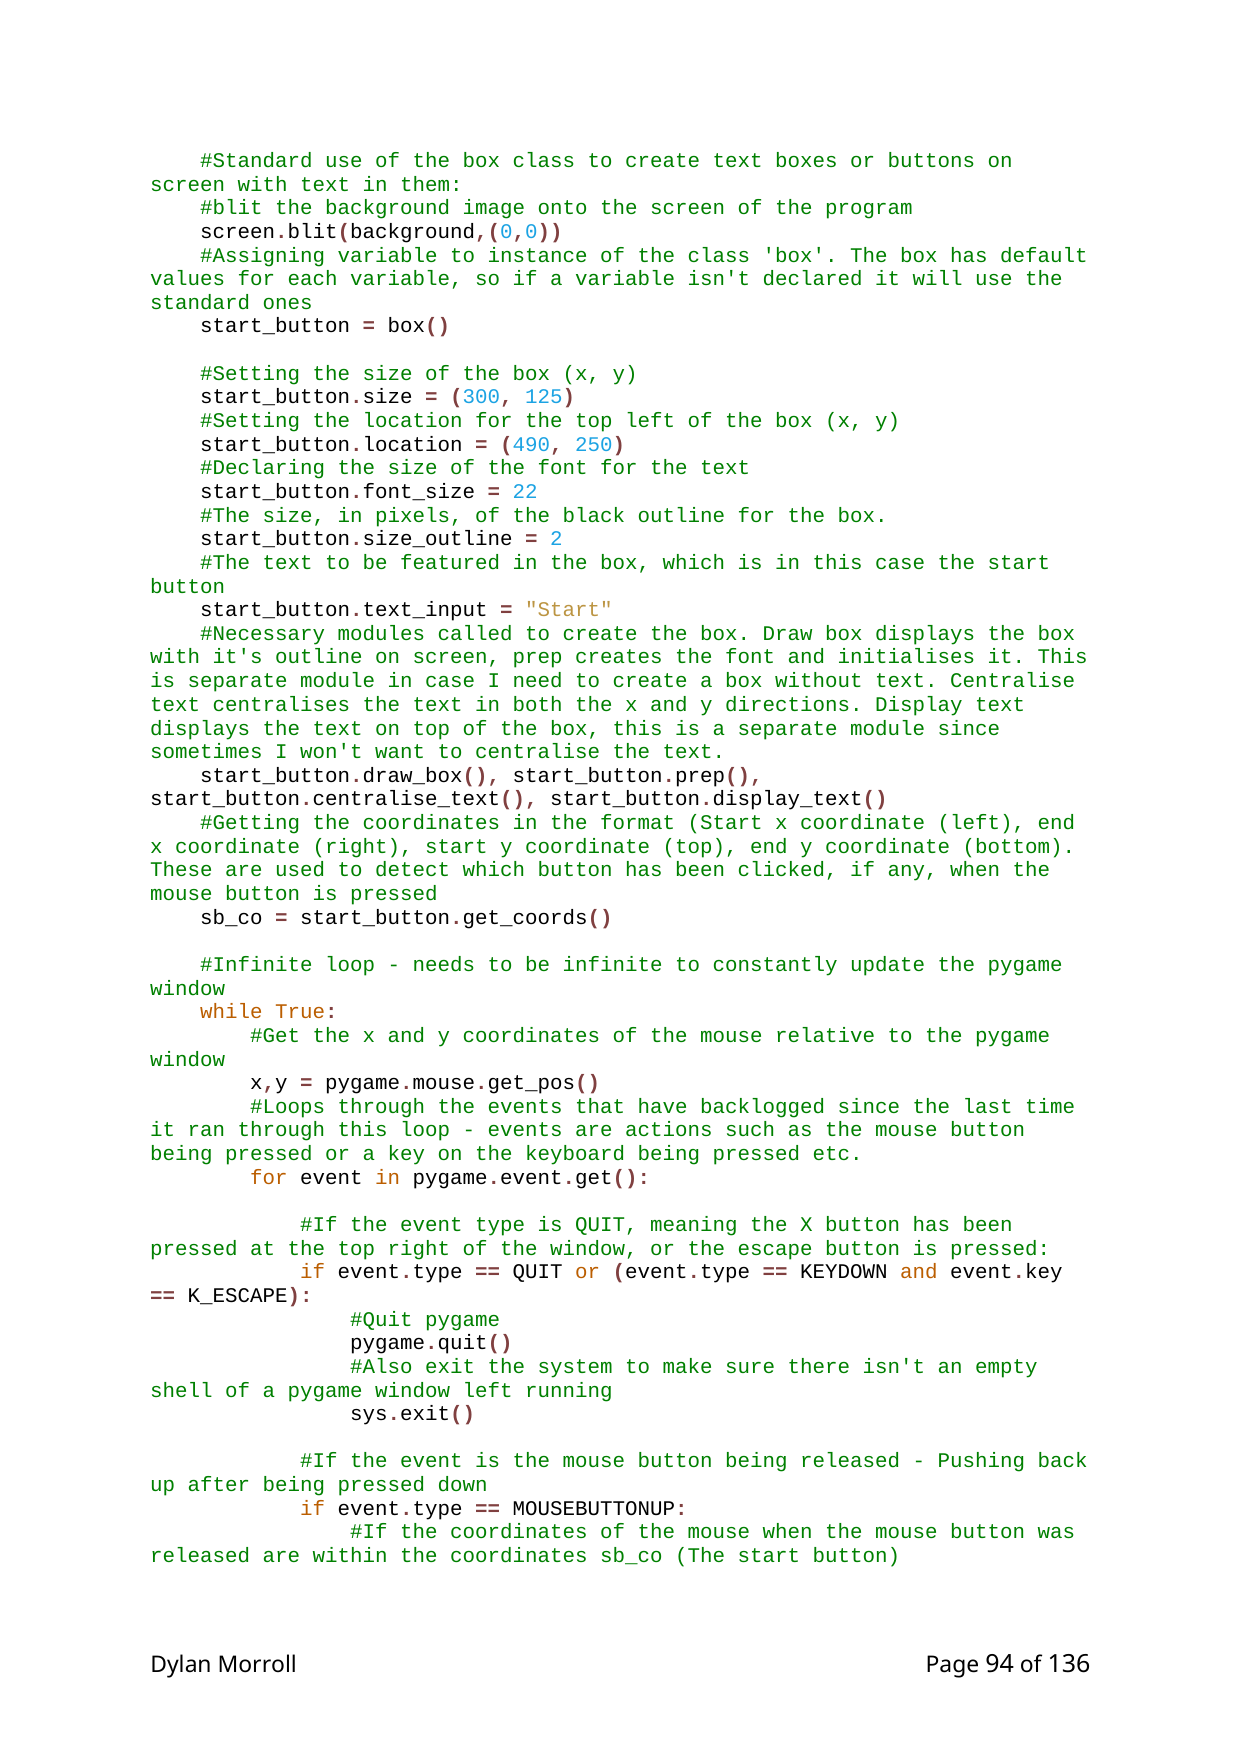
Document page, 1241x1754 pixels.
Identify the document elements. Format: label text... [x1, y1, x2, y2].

text #Standard use of the box class to create text boxes or buttons on screen with text in them: [150, 150, 1090, 197]
text sb_co = start_button.get_coords() [150, 907, 1090, 930]
text if event.type == QUIT or (event.type == KEYDOWN and event.key == K_ESCAPE): [150, 1261, 1090, 1309]
text #If the event type is QUIT, meaning the X button has been pressed at the top right of the window, or the escape button is pressed: [150, 1214, 1090, 1261]
text sys.exit() [150, 1403, 1090, 1427]
text #Setting the size of the box (x, y) [150, 363, 1090, 386]
text for event in pygame.event.get(): [150, 1167, 1090, 1190]
text #If the event is the mouse button being released - Pushing back up after being pressed down [150, 1451, 1090, 1498]
text #blit the background image onto the screen of the program [150, 197, 1090, 221]
text #Setting the location for the top left of the box (x, y) [150, 410, 1090, 434]
text #The text to be featured in the box, which is in this case the start button [150, 552, 1090, 599]
text start_button.font_size = 22 [150, 481, 1090, 505]
text #If the coordinates of the mouse when the mouse button was released are within the coordinates sb_co (The start button) [150, 1521, 1090, 1569]
text #Getting the coordinates in the format (Start x coordinate (left), end x coordinate (right), start y coordinate (top), end y coordinate (bottom). These are used to detect which button has been clicked, if any, when the mouse button is pressed [150, 812, 1090, 907]
text #Declaring the size of the font for the text [150, 457, 1090, 481]
text #Loops through the events that have backlogged since the last time it ran through this loop - events are actions such as the mouse button being pressed or a key on the keyboard being pressed etc. [150, 1096, 1090, 1167]
text #Get the x and y coordinates of the mouse relative to the pygame window [150, 1025, 1090, 1072]
text start_button.draw_box(), start_button.prep(), start_button.centralise_text(), start_button.display_text() [150, 765, 1090, 812]
text #Assigning variable to instance of the class 'box'. The box has default values for each variable, so if a variable isn't declared it will use the standard ones [150, 244, 1090, 316]
text pygame.quit() [150, 1332, 1090, 1356]
text start_button = box() [150, 316, 1090, 339]
text #Necessary modules called to create the box. Draw box displays the box with it's outline on screen, prep creates the font and initialises it. This is separate module in case I need to create a box without text. Centralise text centralises the text in both the x and y directions. Display text displays the text on top of the box, this is a separate module since sometimes I won't want to centralise the text. [150, 623, 1090, 765]
text #The size, in pixels, of the black outline for the box. [150, 505, 1090, 528]
text start_button.size = (300, 125) [150, 386, 1090, 410]
text #Infinite loop - needs to be infinite to constantly update the pygame window [150, 954, 1090, 1001]
text #Quit pygame [150, 1309, 1090, 1332]
text if event.type == MOUSEBUTTONUP: [150, 1498, 1090, 1521]
text #Also exit the system to make sure there isn't an empty shell of a pygame window left running [150, 1356, 1090, 1403]
text start_button.size_outline = 2 [150, 528, 1090, 552]
text while True: [150, 1001, 1090, 1025]
text start_button.location = (490, 250) [150, 434, 1090, 457]
text screen.blit(background,(0,0)) [150, 221, 1090, 244]
text start_button.text_input = "Start" [150, 599, 1090, 623]
text x,y = pygame.mouse.get_pos() [150, 1072, 1090, 1096]
